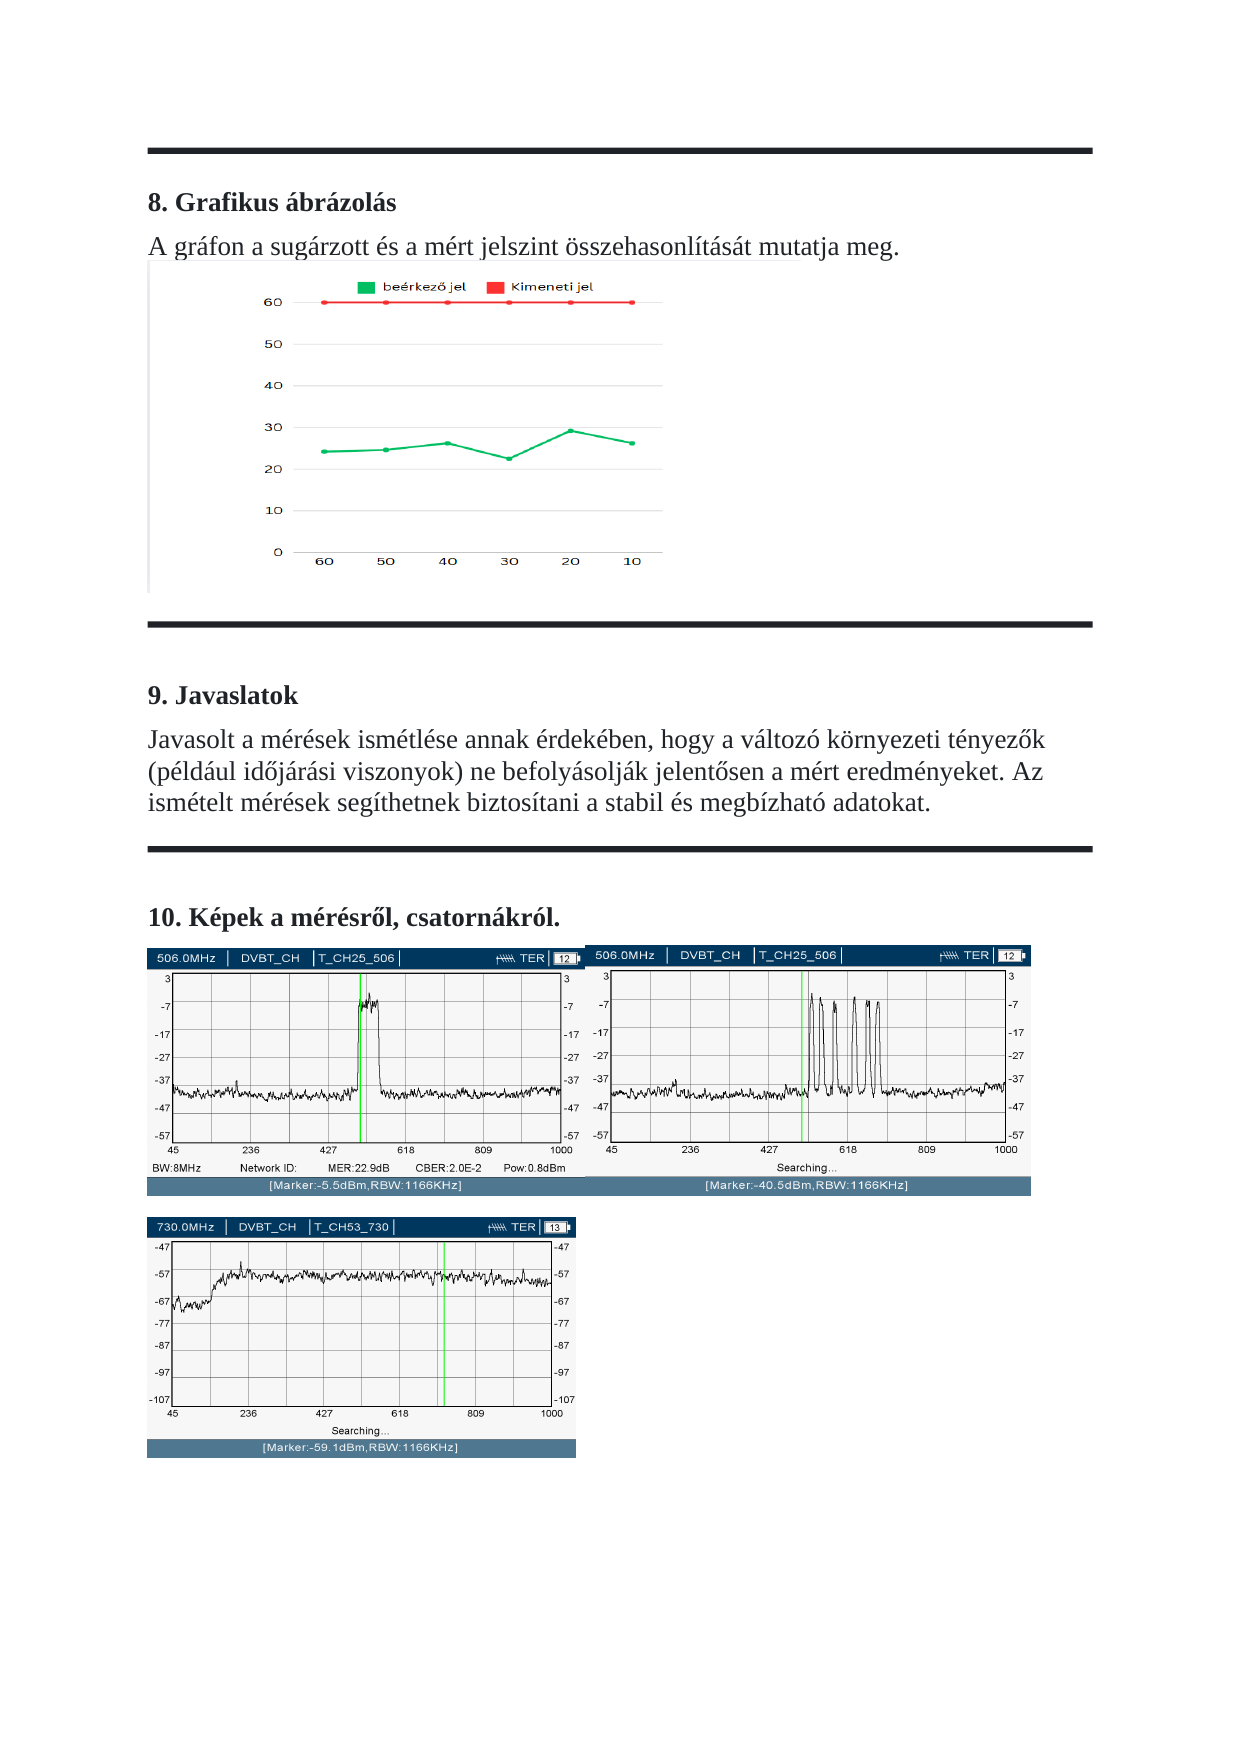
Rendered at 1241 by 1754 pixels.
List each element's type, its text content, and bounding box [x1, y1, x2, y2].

picture [147, 945, 1031, 1196]
text Javasolt a mérések ismétlése annak érdekében, hogy a változó környezeti tényezők (például időjárási viszonyok) ne befolyásolják jelentősen a mért eredményeket. Az ismételt mérések segíthetnek biztosítani a stabil és megbízható adatokat. [148, 723, 1093, 817]
subtitle 10. Képek a mérésről, csatornákról. [148, 901, 1093, 932]
subtitle 9. Javaslatok [148, 679, 1093, 711]
subtitle 8. Grafikus ábrázolás [148, 154, 1093, 217]
picture [147, 260, 801, 593]
picture [147, 1217, 576, 1458]
